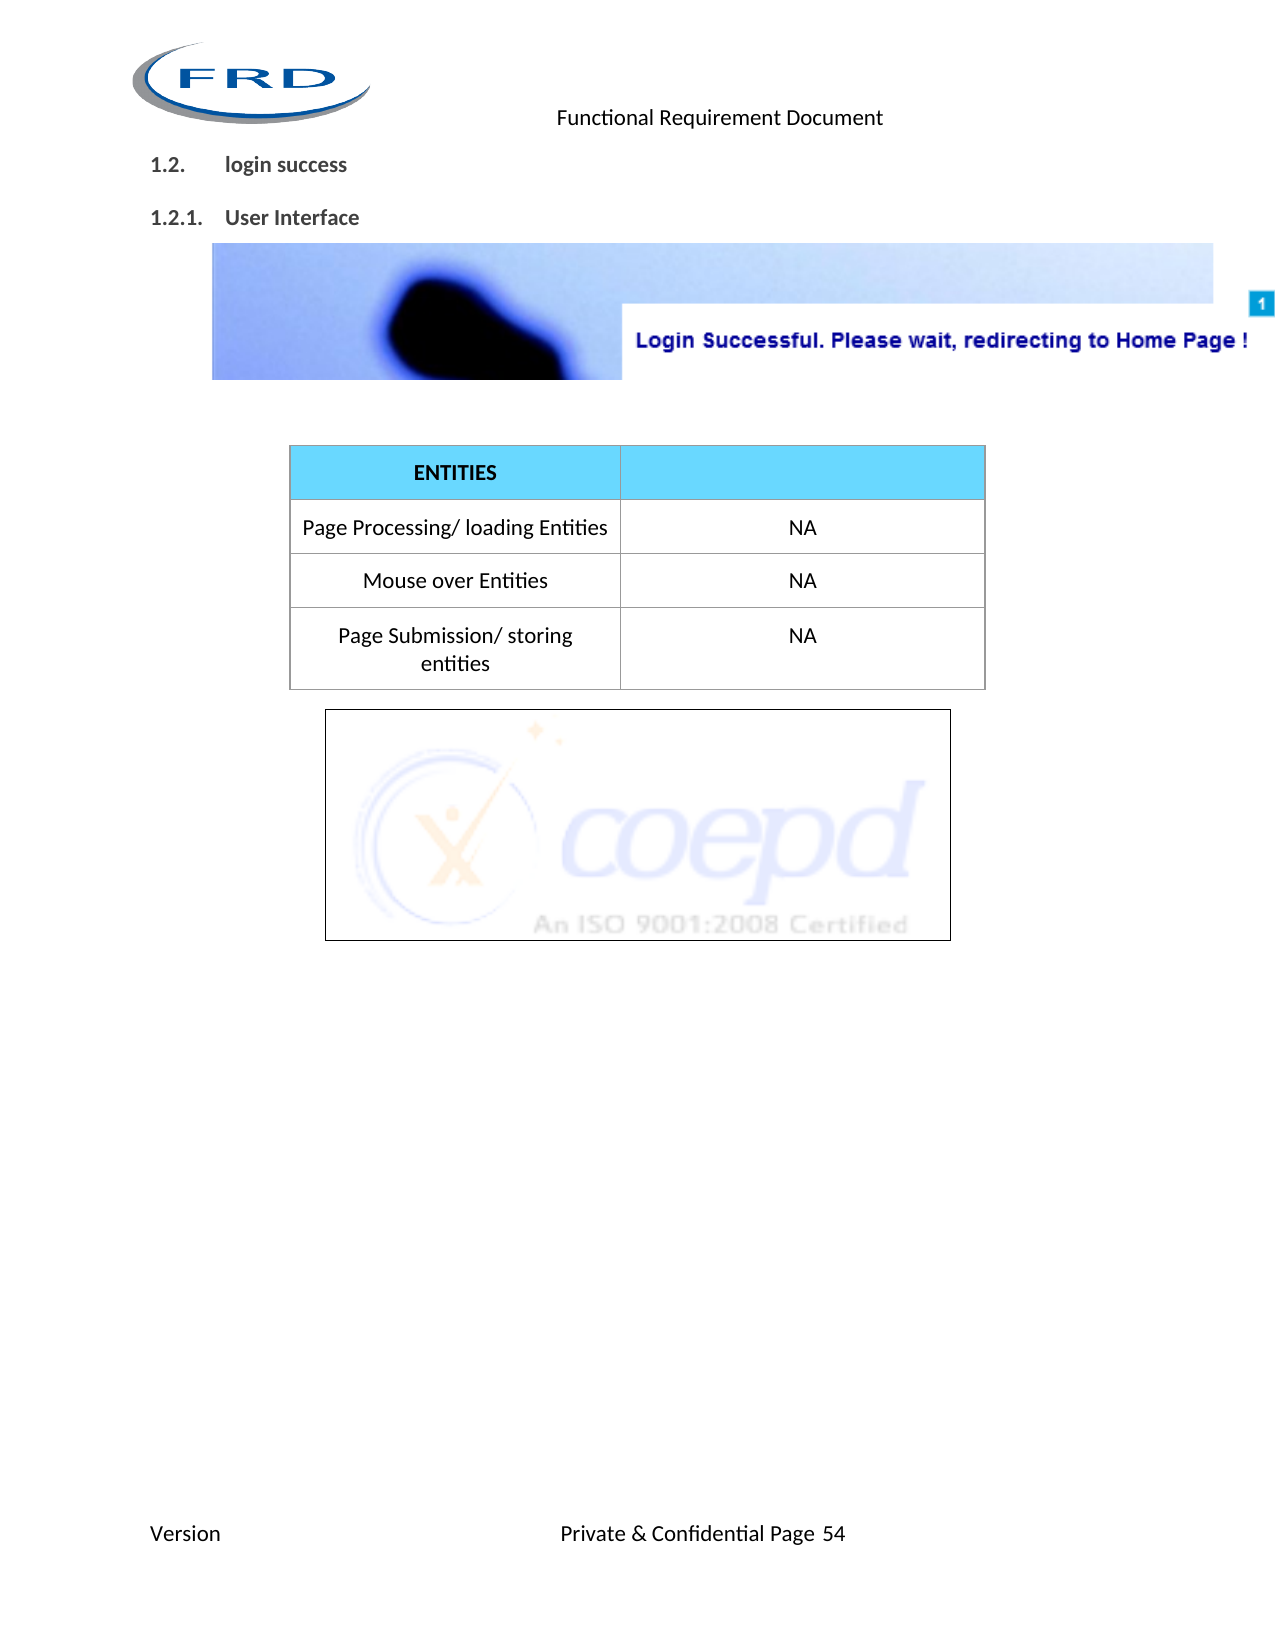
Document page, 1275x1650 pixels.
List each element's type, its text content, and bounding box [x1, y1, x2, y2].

picture [150, 243, 1275, 380]
table_cell Page Processing/ loading Entities [291, 500, 620, 553]
table_cell Page Submission/ storing entities [291, 608, 620, 689]
picture [1259, 298, 1265, 309]
list login success [150, 150, 1125, 178]
table_cell NA [621, 608, 984, 689]
list User Interface [150, 203, 1125, 231]
table_cell NA [621, 500, 984, 553]
table_header [621, 446, 984, 499]
picture [132, 42, 371, 126]
table_cell Mouse over Entities [291, 554, 620, 607]
table_header ENTITIES [291, 446, 620, 499]
table_cell NA [621, 554, 984, 607]
